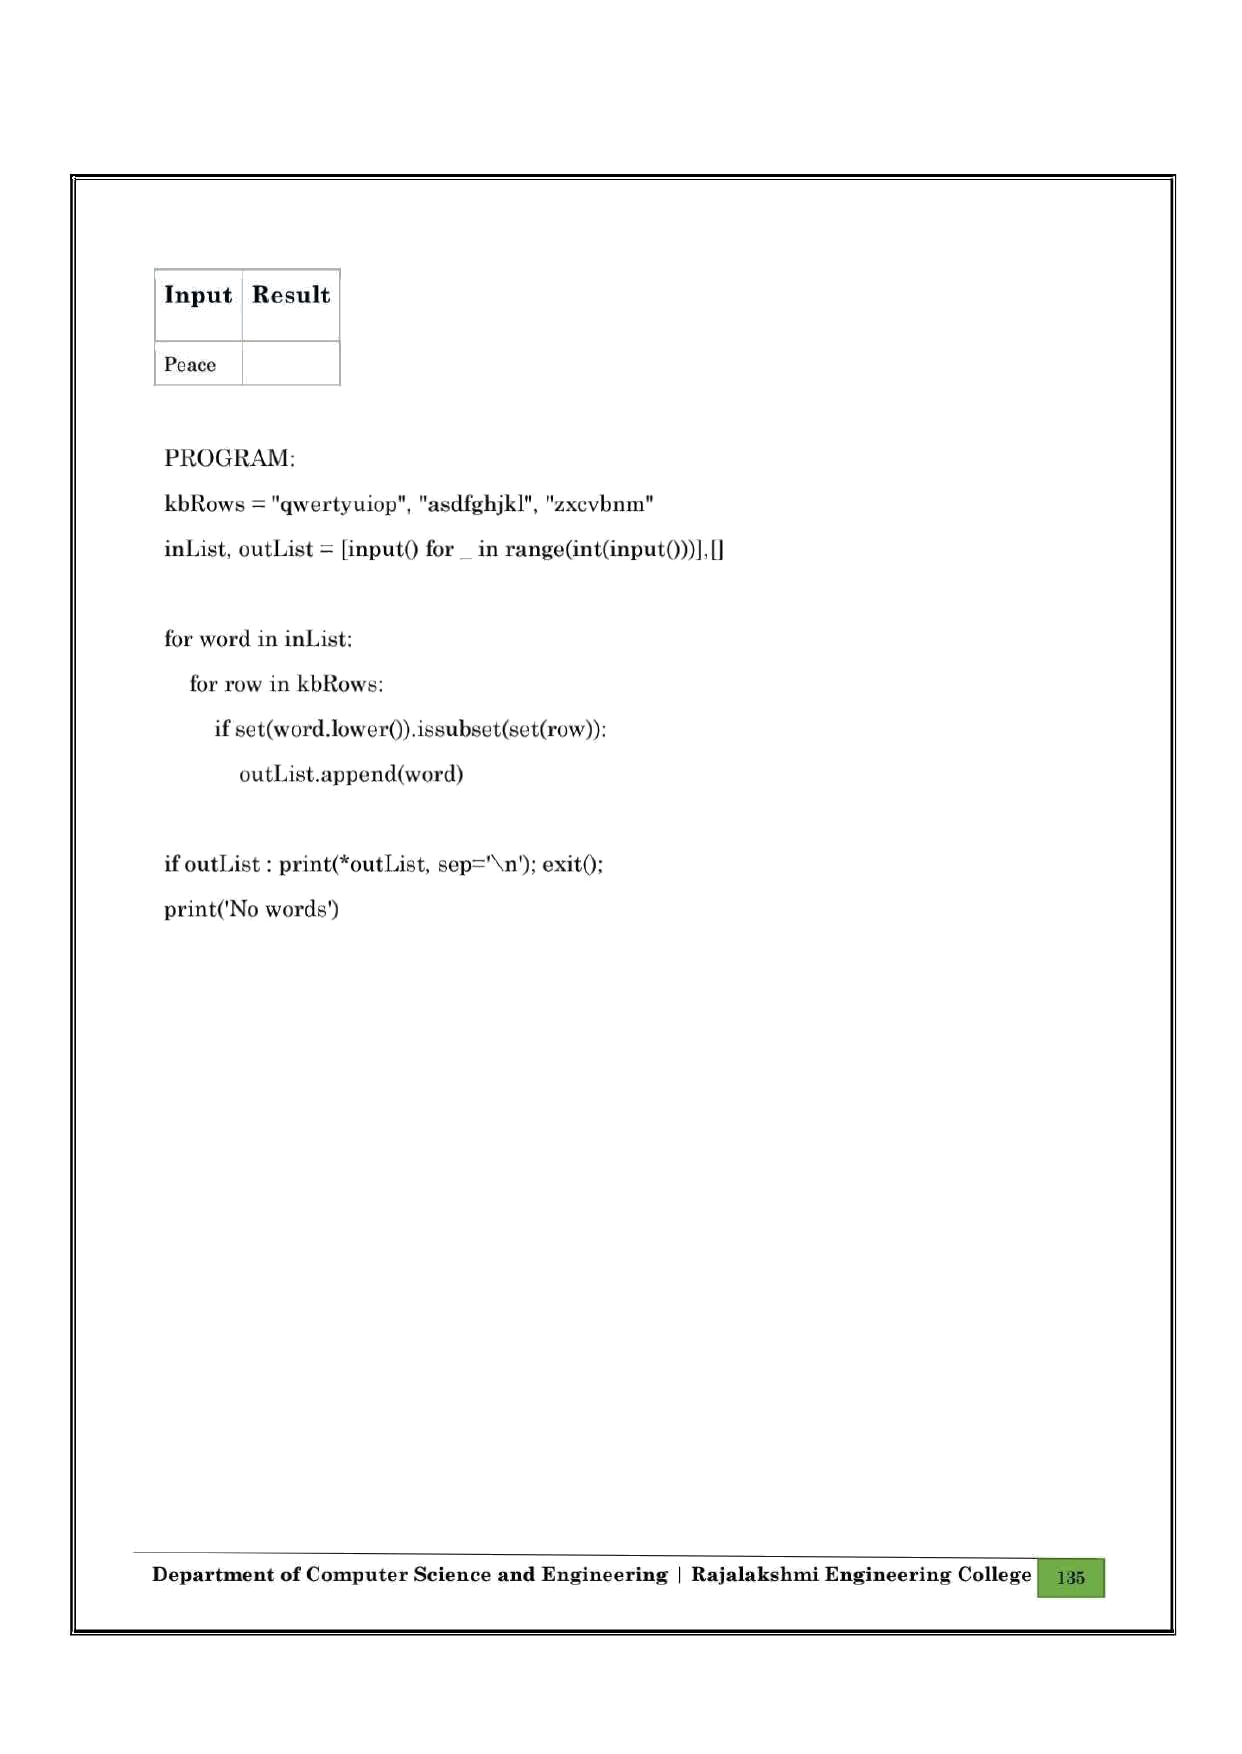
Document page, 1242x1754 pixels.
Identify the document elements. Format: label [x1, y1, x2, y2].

picture [64, 168, 1177, 1636]
